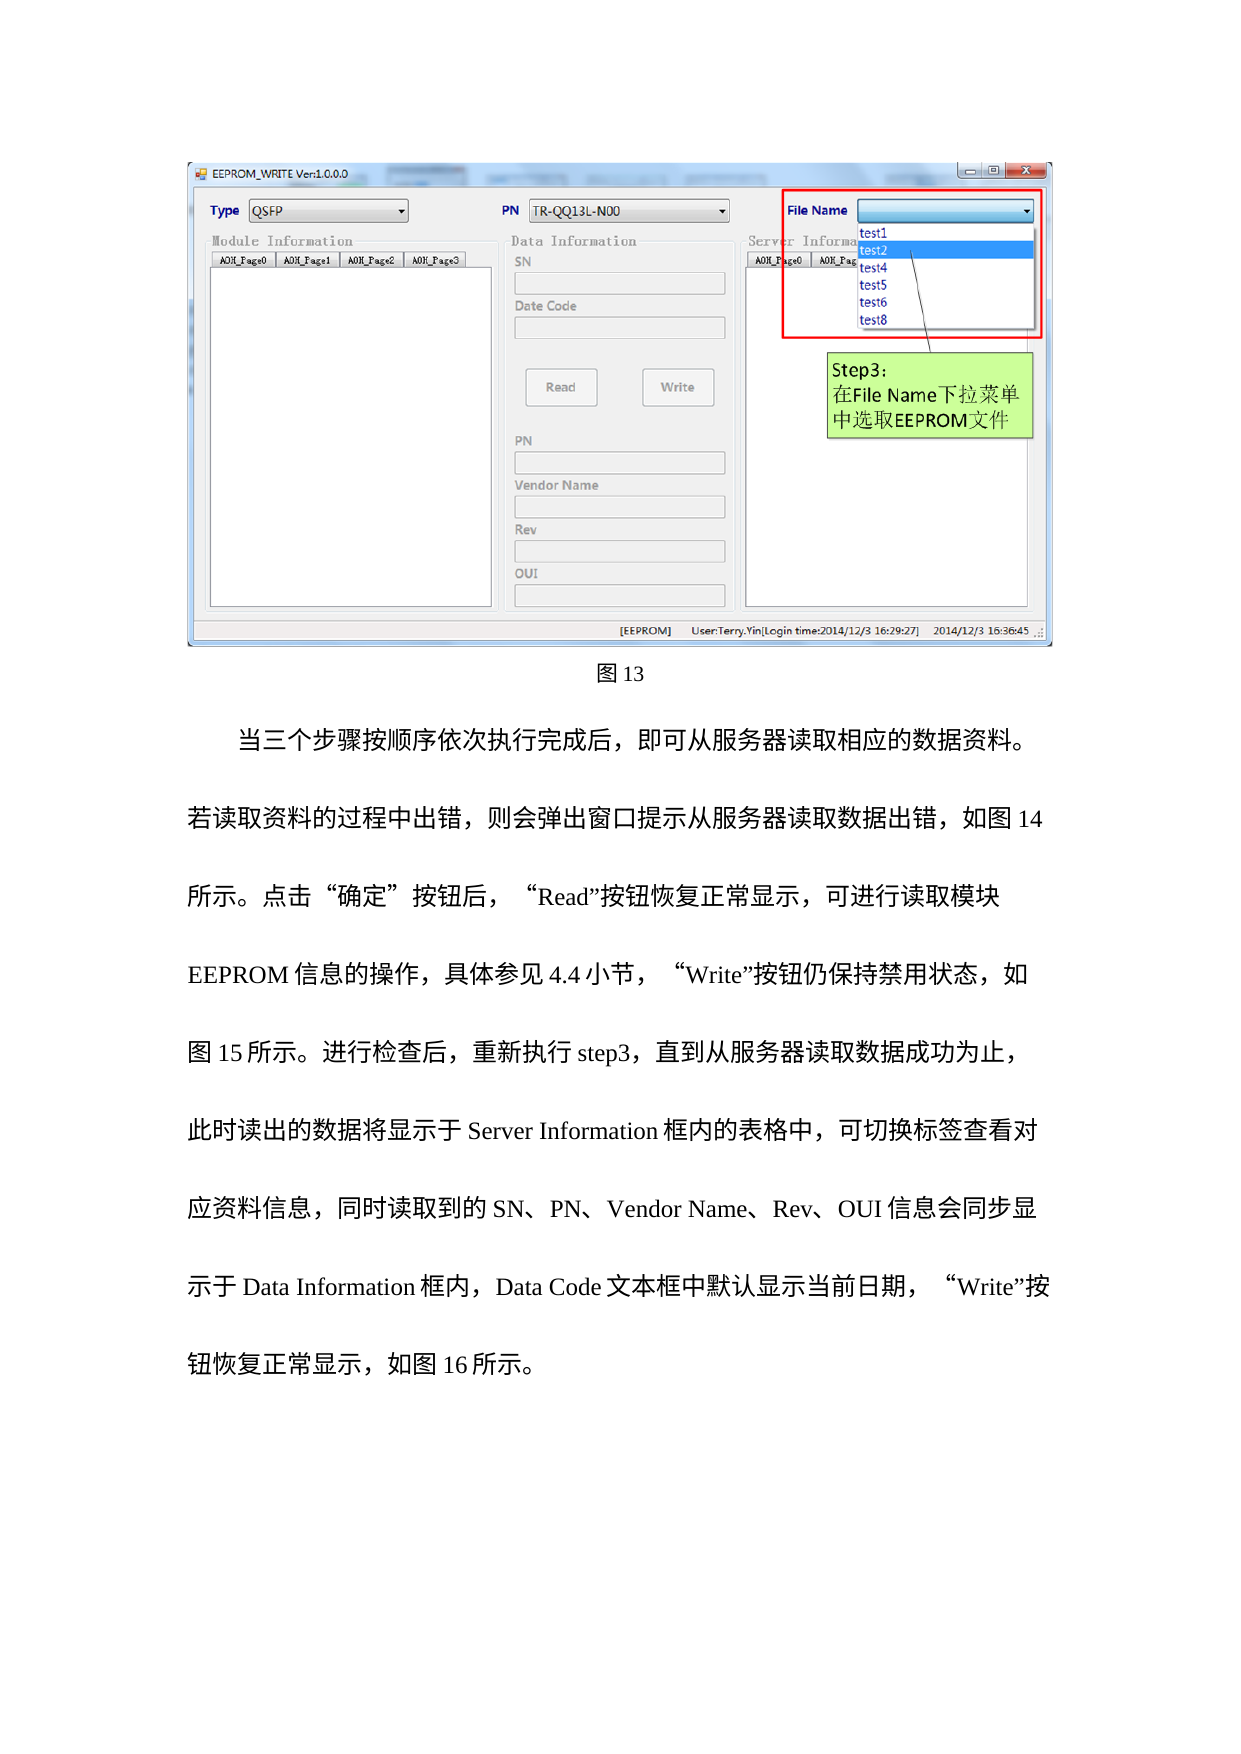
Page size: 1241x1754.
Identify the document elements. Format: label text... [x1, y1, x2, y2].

picture [187, 162, 1053, 647]
text 当三个步骤按顺序依次执行完成后，即可从服务器读取相应的数据资料。若读取资料的过程中出错，则会弹出窗口提示从服务器读取数据出错，如图14所示。点击“确定”按钮后，“Read”按钮恢复正常显示，可进行读取模块EEPROM信息的操作，具体参见4.4小节，“Write”按钮仍保持禁用状态，如图15所示。进行检查后，重新执行step3，直到从服务器读取数据成功为止，此时读出的数据将显示于Server Information框内的表格中，可切换标签查看对应资料信息，同时读取到的SN、PN、Vendor Name、Rev、OUI信息会同步显示于Data Information框内，Data Code文本框中默认显示当前日期，“Write”按钮恢复正常显示，如图16所示。 [187, 706, 1053, 1395]
text 图13 [187, 655, 1053, 688]
